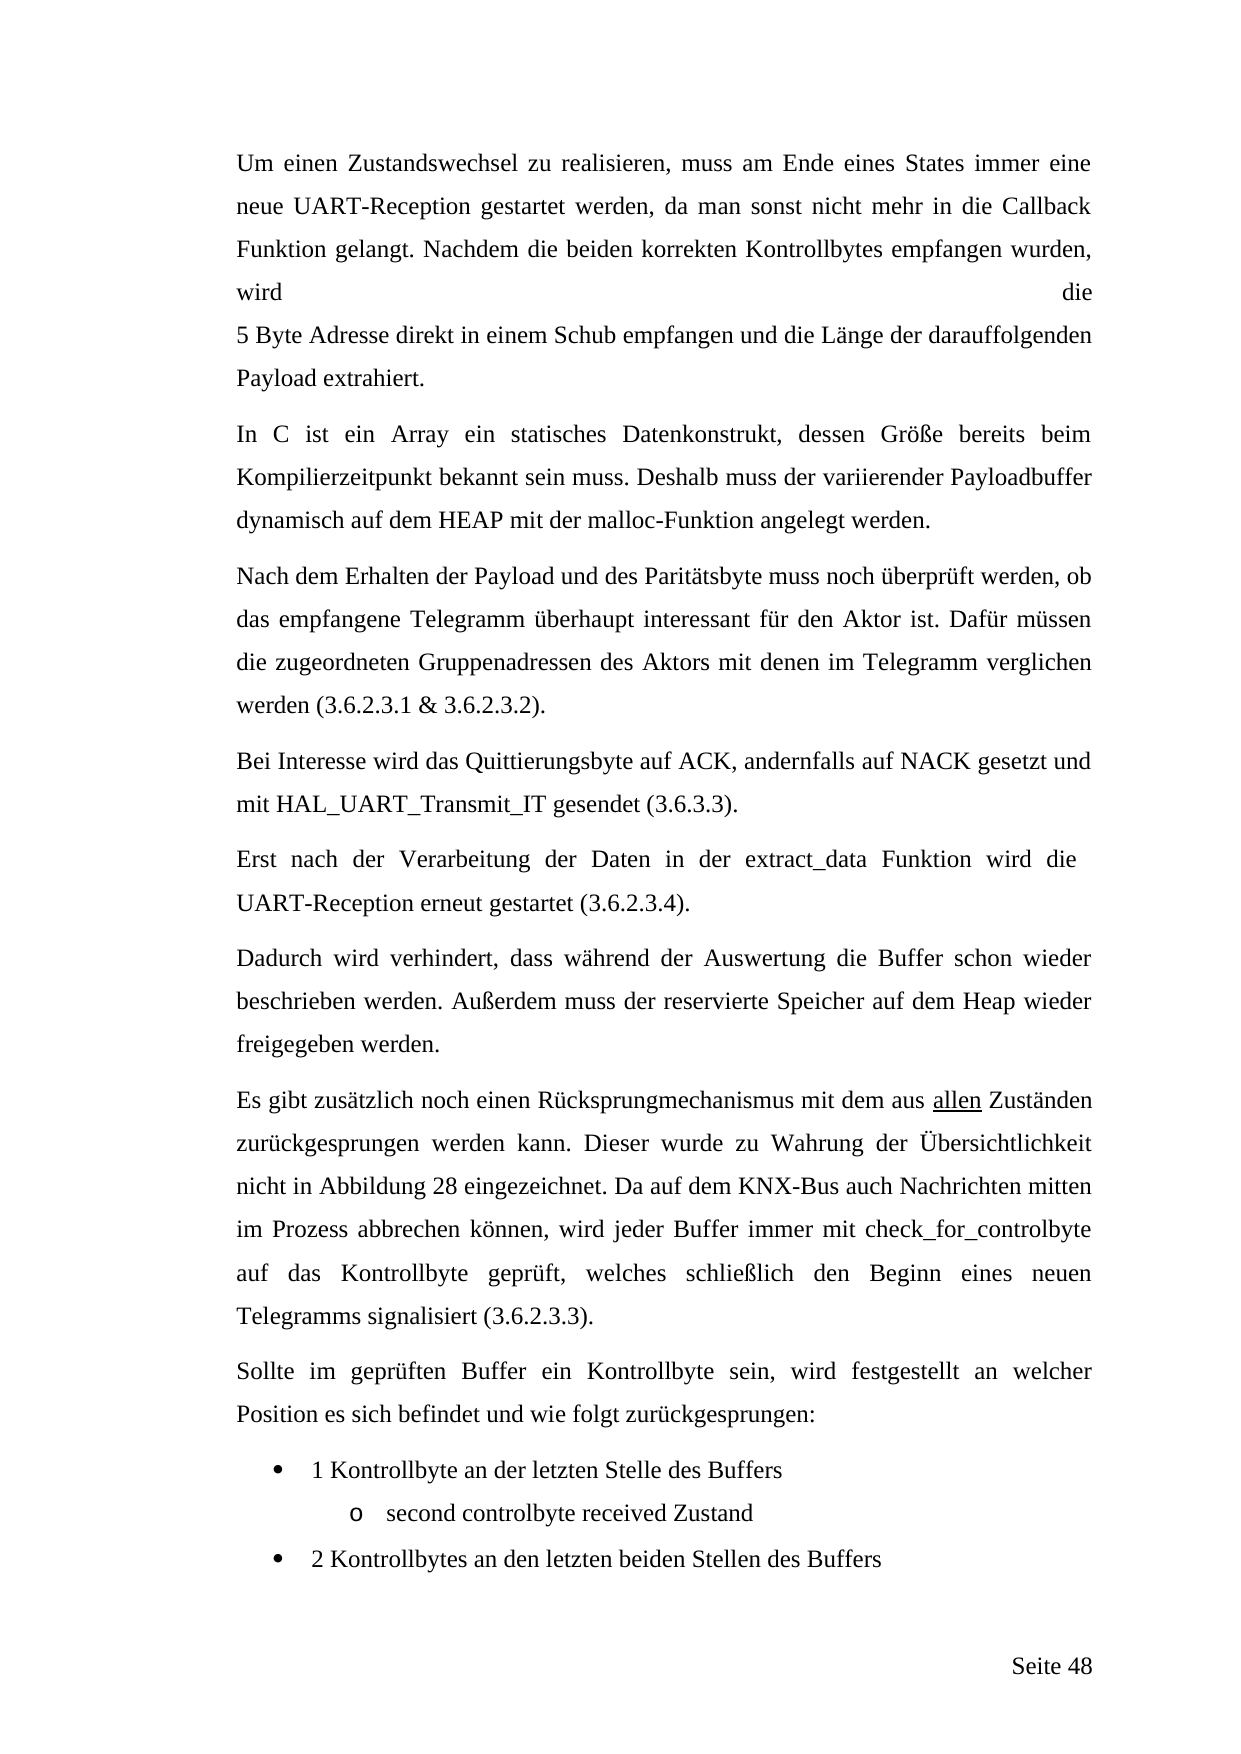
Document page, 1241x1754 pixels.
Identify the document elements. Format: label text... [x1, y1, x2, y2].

text Nach dem Erhalten der Payload und des Paritätsbyte muss noch überprüft werden, ob das empfangene Telegramm überhaupt interessant für den Aktor ist. Dafür müssen die zugeordneten Gruppenadressen des Aktors mit denen im Telegramm verglichen werden (3.6.2.3.1 & 3.6.2.3.2). [236, 561, 1092, 719]
text Bei Interesse wird das Quittierungsbyte auf ACK, andernfalls auf NACK gesetzt und mit HAL_UART_Transmit_IT gesendet (3.6.3.3). [236, 746, 1092, 818]
text 1 Kontrollbyte an der letzten Stelle des Buffers [274, 1455, 1092, 1484]
text 2 Kontrollbytes an den letzten beiden Stellen des Buffers [274, 1544, 1092, 1573]
text Um einen Zustandswechsel zu realisieren, muss am Ende eines States immer eine neue UART-Reception gestartet werden, da man sonst nicht mehr in die Callback Funktion gelangt. Nachdem die beiden korrekten Kontrollbytes empfangen wurden, wird die 5 Byte Adresse direkt in einem Schub empfangen und die Länge der darauffolgenden Payload extrahiert. [236, 148, 1092, 392]
text Erst nach der Verarbeitung der Daten in der extract_data Funktion wird die UART-Reception erneut gestartet (3.6.2.3.4). [236, 844, 1092, 916]
text Es gibt zusätzlich noch einen Rücksprungmechanismus mit dem aus allen Zuständen zurückgesprungen werden kann. Dieser wurde zu Wahrung der Übersichtlichkeit nicht in Abbildung 28 eingezeichnet. Da auf dem KNX-Bus auch Nachrichten mitten im Prozess abbrechen können, wird jeder Buffer immer mit check_for_controlbyte auf das Kontrollbyte geprüft, welches schließlich den Beginn eines neuen Telegramms signalisiert (3.6.2.3.3). [236, 1085, 1092, 1329]
list second controlbyte received Zustand [349, 1498, 1092, 1529]
text In C ist ein Array ein statisches Datenkonstrukt, dessen Größe bereits beim Kompilierzeitpunkt bekannt sein muss. Deshalb muss der variierender Payloadbuffer dynamisch auf dem HEAP mit der malloc-Funktion angelegt werden. [236, 419, 1092, 534]
text Sollte im geprüften Buffer ein Kontrollbyte sein, wird festgestellt an welcher Position es sich befindet und wie folgt zurückgesprungen: [236, 1356, 1092, 1428]
text Dadurch wird verhindert, dass während der Auswertung die Buffer schon wieder beschrieben werden. Außerdem muss der reservierte Speicher auf dem Heap wieder freigegeben werden. [236, 943, 1092, 1058]
